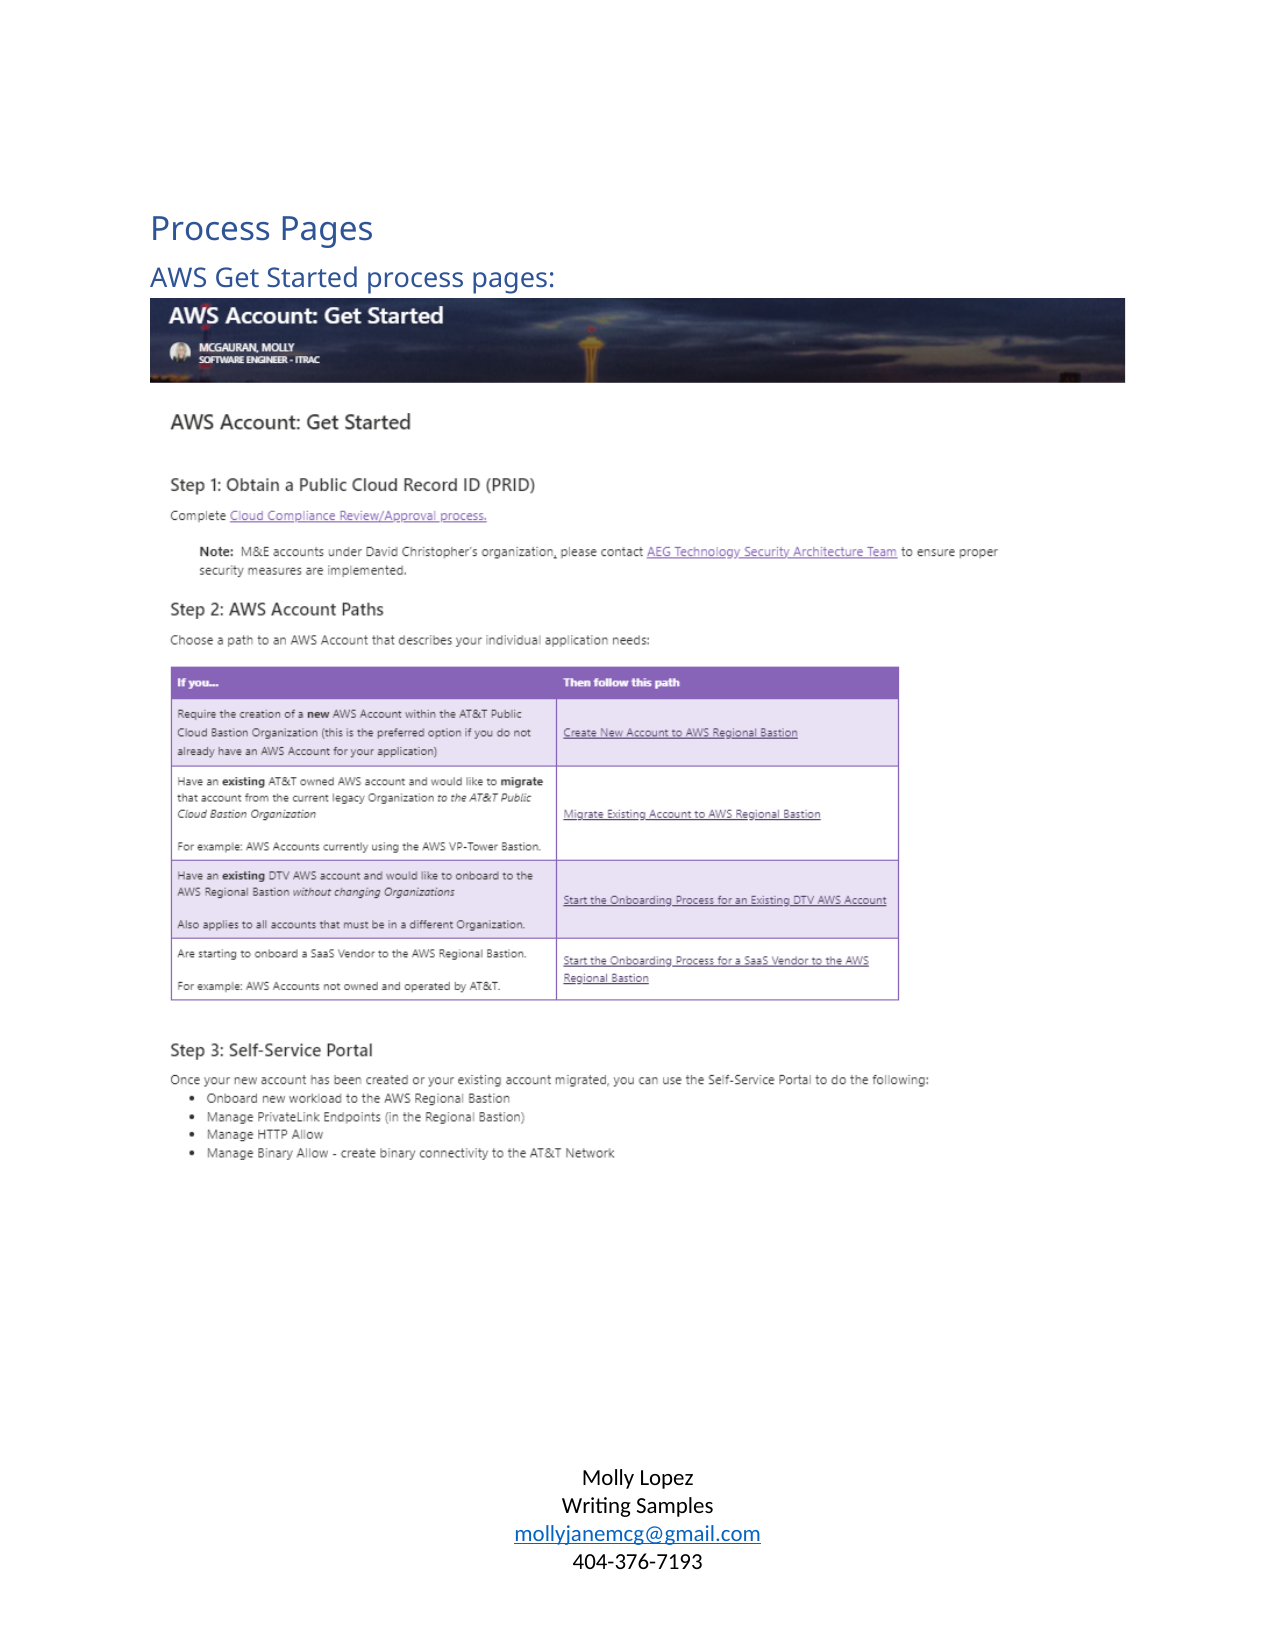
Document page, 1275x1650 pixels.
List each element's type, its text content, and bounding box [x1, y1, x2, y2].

picture [150, 298, 1125, 1182]
subtitle AWS Get Started process pages: [150, 258, 1125, 295]
subtitle Process Pages [150, 205, 1125, 251]
